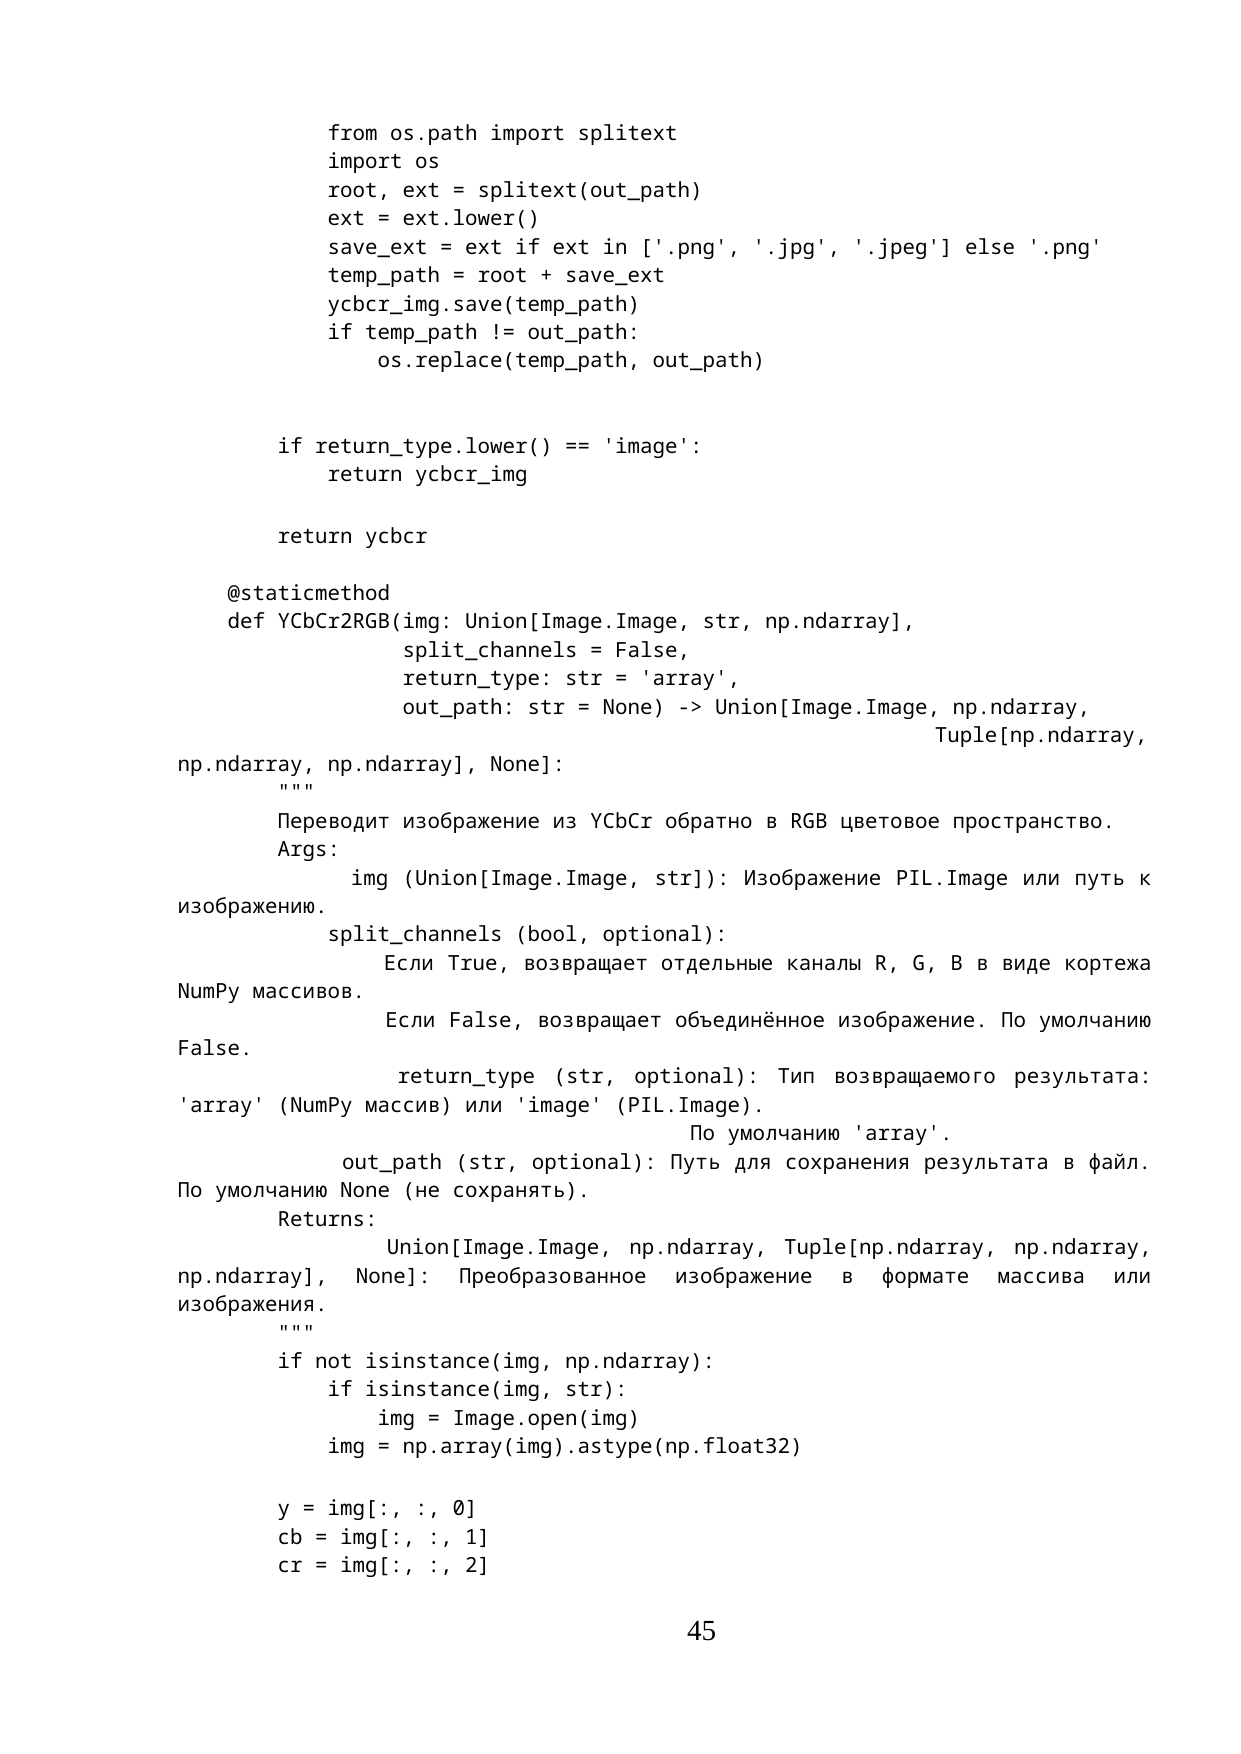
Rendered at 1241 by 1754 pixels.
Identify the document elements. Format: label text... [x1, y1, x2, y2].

text split_channels (bool, optional): [177, 919, 1152, 948]
text return ycbcr_img [177, 459, 1152, 488]
text ycbcr_img.save(temp_path) [177, 289, 1152, 317]
text save_ext = ext if ext in ['.png', '.jpg', '.jpeg'] else '.png' [177, 232, 1152, 260]
text out_path: str = None) -> Union[Image.Image, np.ndarray, [177, 692, 1152, 720]
text root, ext = splitext(out_path) [177, 175, 1152, 203]
text if not isinstance(img, np.ndarray): [177, 1346, 1152, 1374]
text cr = img[:, :, 2] [177, 1550, 1152, 1579]
text return ycbcr [177, 521, 1152, 550]
text """ [177, 777, 1152, 806]
text import os [177, 147, 1152, 175]
text img = np.array(img).astype(np.float32) [177, 1431, 1152, 1460]
text Переводит изображение из YCbCr обратно в RGB цветовое пространство. [177, 806, 1152, 834]
text if isinstance(img, str): [177, 1374, 1152, 1403]
text return_type: str = 'array', [177, 663, 1152, 692]
text Если False, возвращает объединённое изображение. По умолчанию False. [177, 1005, 1152, 1062]
text @staticmethod [177, 578, 1152, 607]
text cb = img[:, :, 1] [177, 1522, 1152, 1550]
text from os.path import splitext [177, 118, 1152, 147]
text temp_path = root + save_ext [177, 260, 1152, 289]
text img = Image.open(img) [177, 1403, 1152, 1431]
text out_path (str, optional): Путь для сохранения результата в файл. По умолчанию None (не сохранять). [177, 1147, 1152, 1204]
text def YCbCr2RGB(img: Union[Image.Image, str, np.ndarray], [177, 607, 1152, 635]
text Tuple[np.ndarray, np.ndarray, np.ndarray], None]: [177, 720, 1152, 777]
text """ [177, 1318, 1152, 1346]
text Args: [177, 834, 1152, 863]
text os.replace(temp_path, out_path) [177, 346, 1152, 374]
text Union[Image.Image, np.ndarray, Tuple[np.ndarray, np.ndarray, np.ndarray], None]: Преобразованное изображение в формате массива или изображения. [177, 1232, 1152, 1318]
text y = img[:, :, 0] [177, 1493, 1152, 1522]
text Returns: [177, 1204, 1152, 1232]
text if temp_path != out_path: [177, 317, 1152, 346]
text return_type (str, optional): Тип возвращаемого результата: 'array' (NumPy массив) или 'image' (PIL.Image). [177, 1062, 1152, 1118]
text img (Union[Image.Image, str]): Изображение PIL.Image или путь к изображению. [177, 863, 1152, 919]
text По умолчанию 'array'. [177, 1118, 1152, 1147]
text if return_type.lower() == 'image': [177, 431, 1152, 459]
text split_channels = False, [177, 635, 1152, 663]
text Если True, возвращает отдельные каналы R, G, B в виде кортежа NumPy массивов. [177, 948, 1152, 1005]
text ext = ext.lower() [177, 203, 1152, 232]
